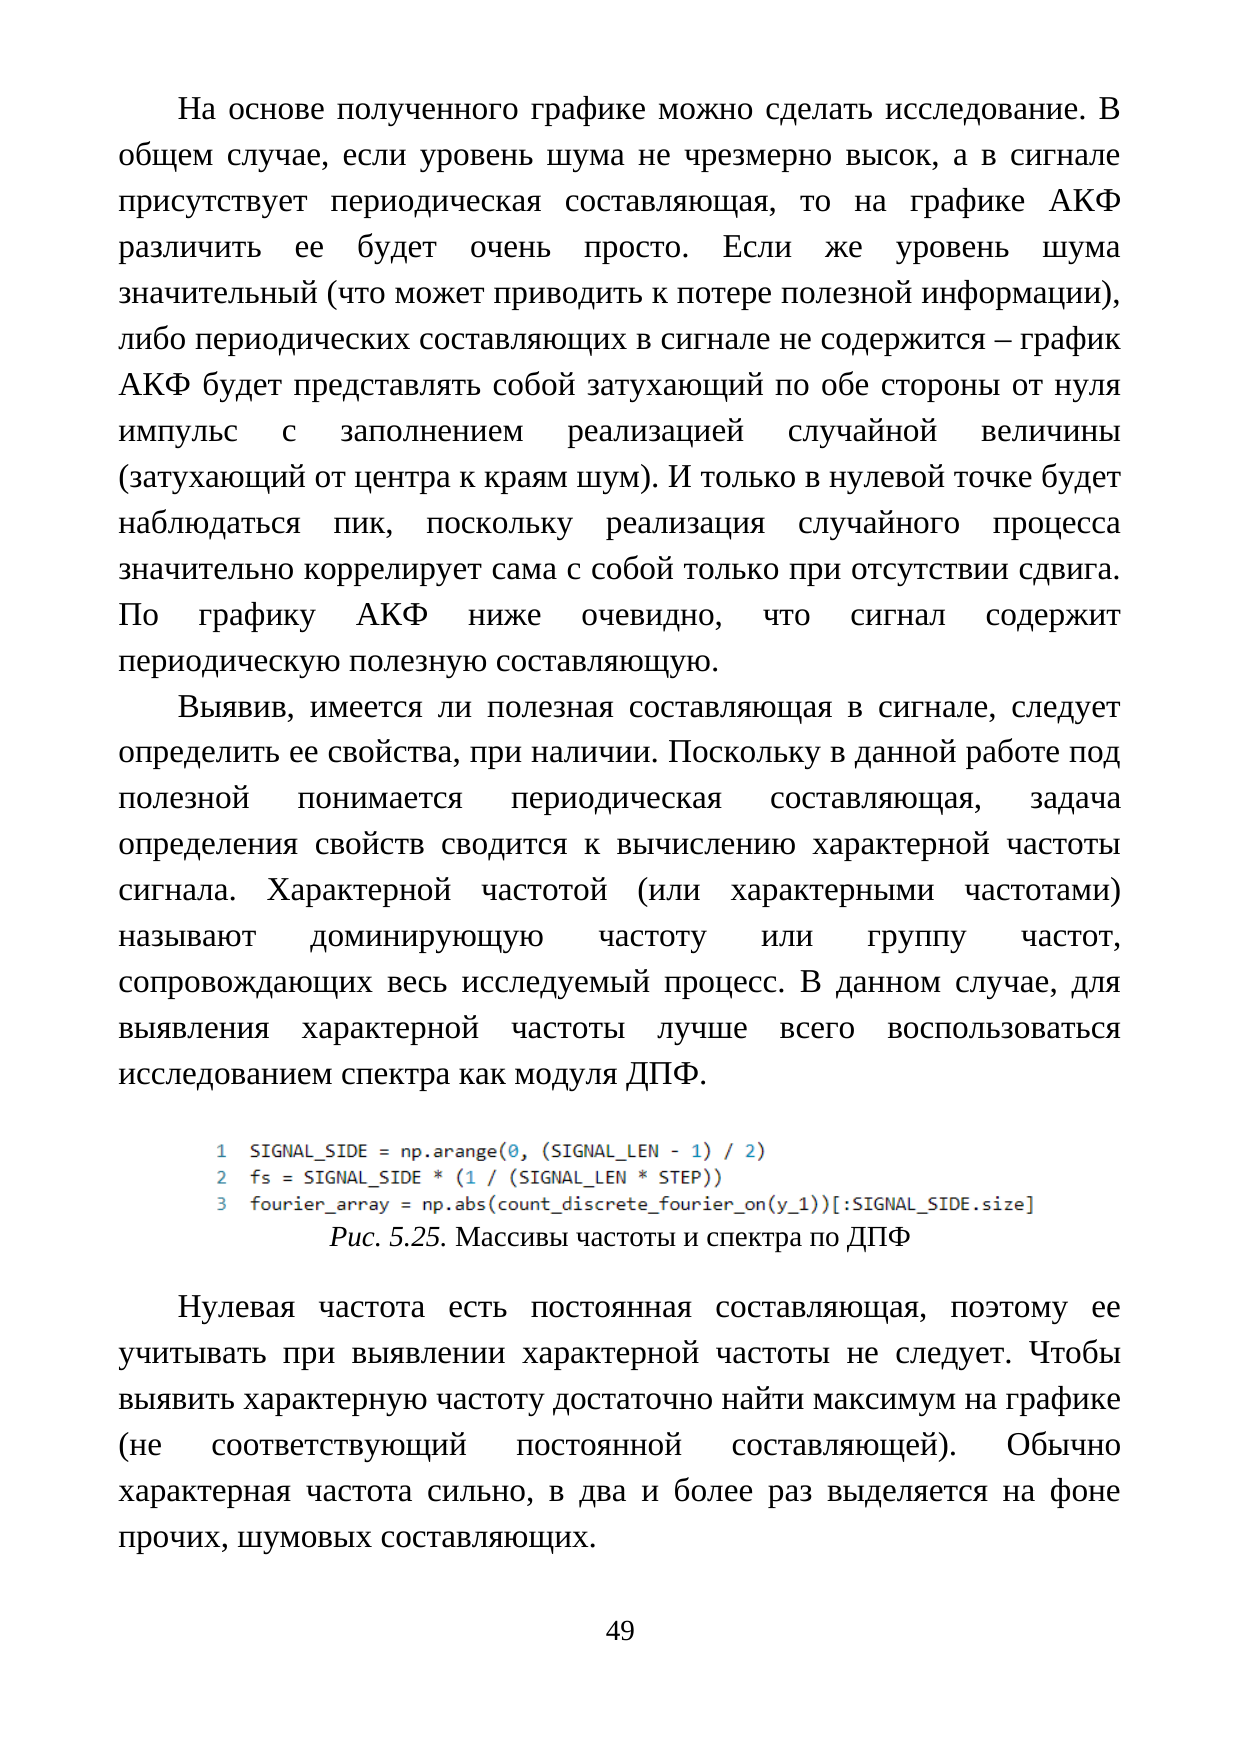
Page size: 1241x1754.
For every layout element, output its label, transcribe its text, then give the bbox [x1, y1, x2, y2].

text Рис. 5.25. Массивы частоты и спектра по ДПФ [118, 1219, 1122, 1253]
text Нулевая частота есть постоянная составляющая, поэтому ее учитывать при выявлении характерной частоты не следует. Чтобы выявить характерную частоту достаточно найти максимум на графике (не соответствующий постоянной составляющей). Обычно характерная частота сильно, в два и более раз выделяется на фоне прочих, шумовых составляющих. [118, 1286, 1122, 1554]
text На основе полученного графике можно сделать исследование. В общем случае, если уровень шума не чрезмерно высок, а в сигнале присутствует периодическая составляющая, то на графике АКФ различить ее будет очень просто. Если же уровень шума значительный (что может приводить к потере полезной информации), либо периодических составляющих в сигнале не содержится – график АКФ будет представлять собой затухающий по обе стороны от нуля импульс с заполнением реализацией случайной величины (затухающий от центра к краям шум). И только в нулевой точке будет наблюдаться пик, поскольку реализация случайного процесса значительно коррелирует сама с собой только при отсутствии сдвига. По графику АКФ ниже очевидно, что сигнал содержит периодическую полезную составляющую. [118, 89, 1122, 678]
text Выявив, имеется ли полезная составляющая в сигнале, следует определить ее свойства, при наличии. Поскольку в данной работе под полезной понимается периодическая составляющая, задача определения свойств сводится к вычислению характерной частоты сигнала. Характерной частотой (или характерными частотами) называют доминирующую частоту или группу частот, сопровождающих весь исследуемый процесс. В данном случае, для выявления характерной частоты лучше всего воспользоваться исследованием спектра как модуля ДПФ. [118, 686, 1122, 1092]
picture [202, 1132, 1039, 1219]
